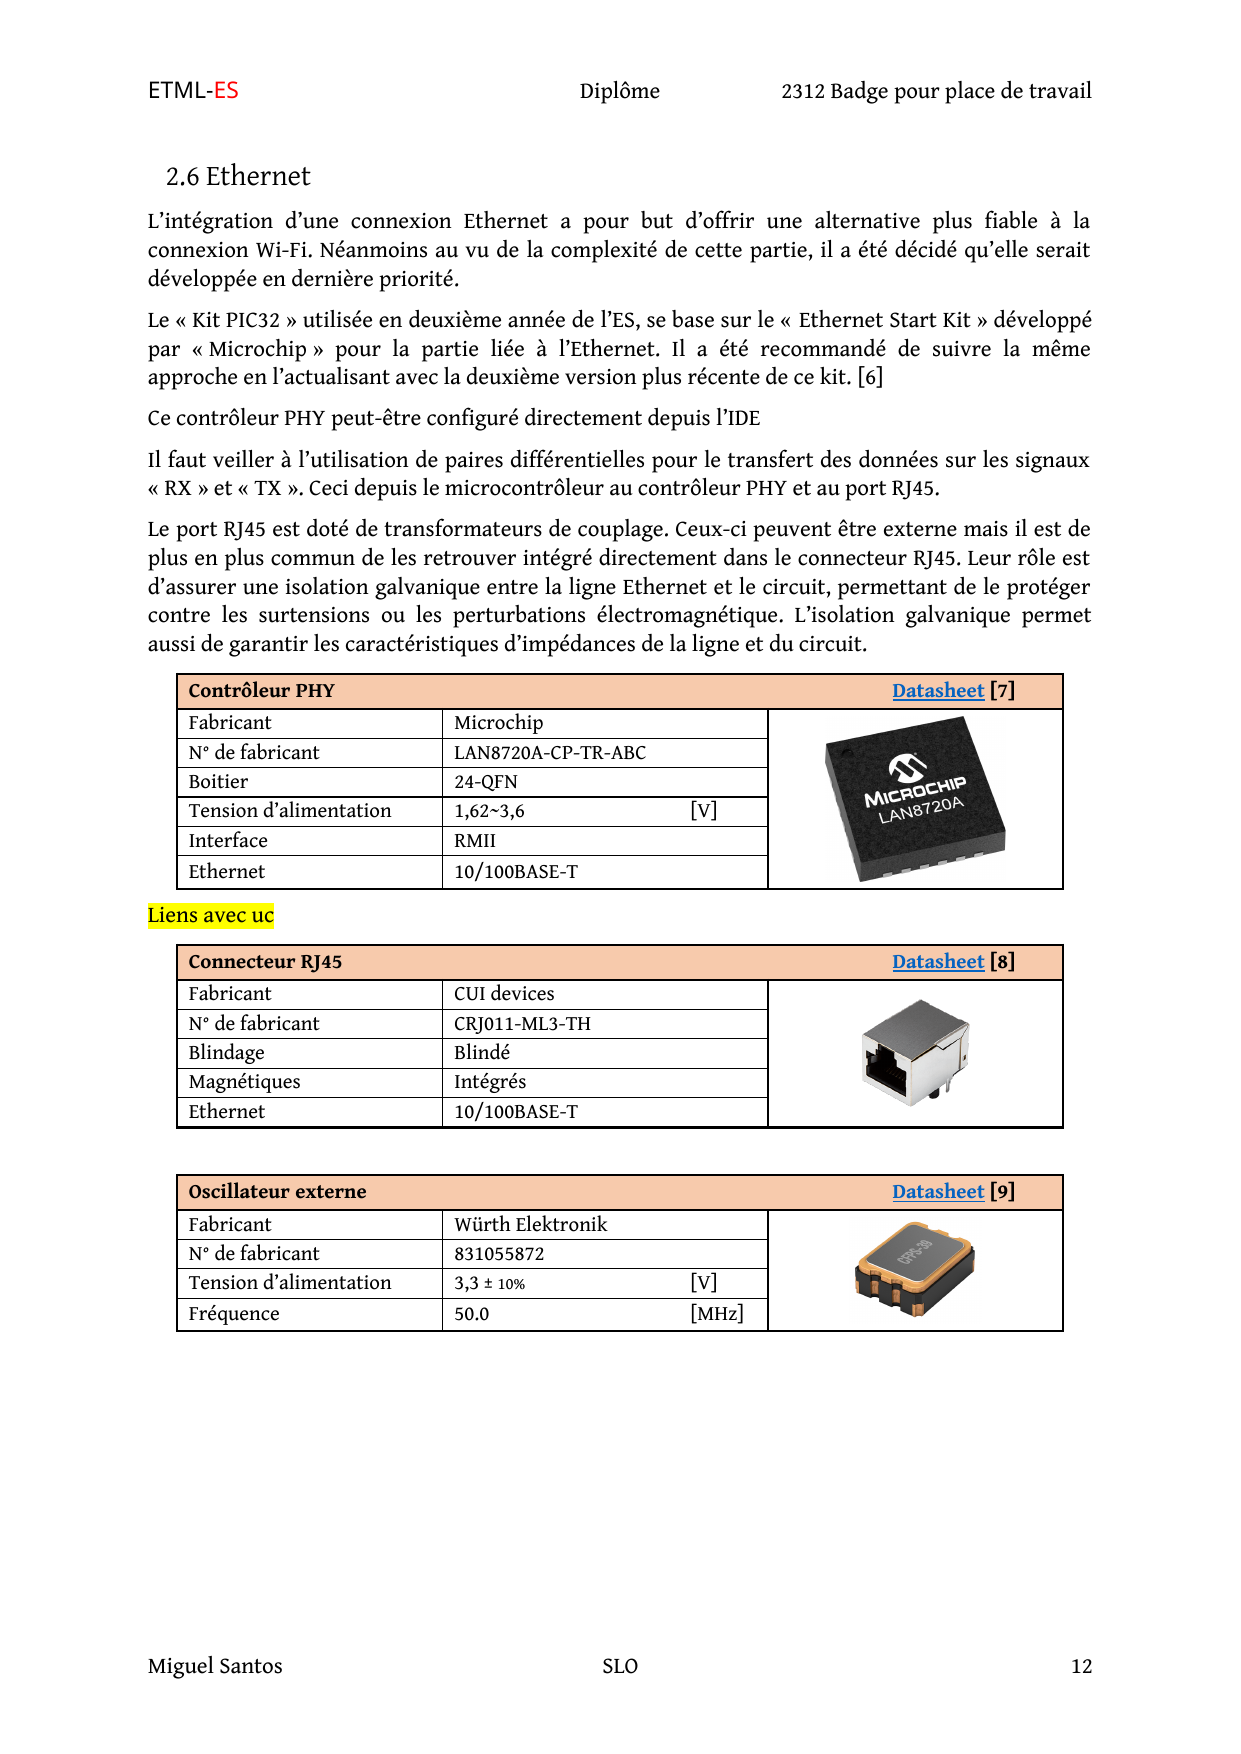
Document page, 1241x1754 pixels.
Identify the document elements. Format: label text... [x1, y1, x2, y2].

table_cell Fabricant [178, 710, 442, 737]
table_cell [769, 1211, 1062, 1330]
text Il faut veiller à l’utilisation de paires différentielles pour le transfert des données sur les signaux « RX » et « TX ». Ceci depuis le microcontrôleur au contrôleur PHY et au port RJ45. [148, 447, 1093, 502]
picture [825, 716, 1006, 882]
table_cell Ethernet [178, 1098, 442, 1126]
table_cell [679, 1069, 767, 1097]
table_cell Microchip [443, 710, 767, 737]
table_cell Fréquence [178, 1299, 442, 1330]
table_cell N° de fabricant [178, 739, 442, 767]
table_cell RMII [443, 827, 767, 855]
table_cell N° de fabricant [178, 1010, 442, 1038]
table_cell N° de fabricant [178, 1240, 442, 1268]
table_cell Intégrés [443, 1069, 679, 1097]
table_cell [V] [679, 798, 767, 826]
table_cell 831055872 [443, 1240, 767, 1268]
table_cell [769, 710, 1062, 888]
table_cell Fabricant [178, 1211, 442, 1239]
table_cell Ethernet [178, 856, 442, 888]
table_cell Boitier [178, 768, 442, 796]
table_cell Tension d’alimentation [178, 798, 442, 826]
table_cell 1,62~3,6 [443, 798, 679, 826]
table_cell 50.0 [443, 1299, 679, 1330]
table_cell CRJ011-ML3-TH [443, 1010, 767, 1038]
table_header Connecteur RJ45 Datasheet [8] [178, 946, 1062, 979]
table_header Contrôleur PHY Datasheet [7] [178, 675, 1062, 708]
text L’intégration d’une connexion Ethernet a pour but d’offrir une alternative plus fiable à la connexion Wi-Fi. Néanmoins au vu de la complexité de cette partie, il a été décidé qu’elle serait développée en dernière priorité. [148, 209, 1093, 293]
table_cell Blindage [178, 1039, 442, 1067]
table_cell 24-QFN [443, 768, 679, 796]
picture [848, 1217, 982, 1324]
text Liens avec uc [148, 902, 1093, 929]
table_cell Fabricant [178, 981, 442, 1008]
table_cell [V] [679, 1269, 767, 1298]
table_cell [679, 856, 767, 888]
table_cell Magnétiques [178, 1069, 442, 1097]
table_cell Interface [178, 827, 442, 855]
table_cell CUI devices [443, 981, 767, 1008]
subtitle Ethernet [165, 160, 1093, 194]
table_cell [MHz] [679, 1299, 767, 1330]
table_cell LAN8720A-CP-TR-ABC [443, 739, 767, 767]
text Le port RJ45 est doté de transformateurs de couplage. Ceux-ci peuvent être externe mais il est de plus en plus commun de les retrouver intégré directement dans le connecteur RJ45. Leur rôle est d’assurer une isolation galvanique entre la ligne Ethernet et le circuit, permettant de le protéger contre les surtensions ou les perturbations électromagnétique. L’isolation galvanique permet aussi de garantir les caractéristiques d’impédances de la ligne et du circuit. [148, 517, 1093, 658]
table_cell [679, 1098, 767, 1126]
text Ce contrôleur PHY peut-être configuré directement depuis l’IDE [148, 406, 1093, 432]
table_cell 10/100BASE-T [443, 856, 679, 888]
text Le « Kit PIC32 » utilisée en deuxième année de l’ES, se base sur le « Ethernet Start Kit » développé par « Microchip » pour la partie liée à l’Ethernet. Il a été recommandé de suivre la même approche en l’actualisant avec la deuxième version plus récente de ce kit. [6] [148, 307, 1093, 391]
table_cell 10/100BASE-T [443, 1098, 679, 1126]
table_cell Tension d’alimentation [178, 1269, 442, 1298]
picture [850, 988, 981, 1119]
table_cell Blindé [443, 1039, 767, 1067]
table_cell Würth Elektronik [443, 1211, 767, 1239]
table_header Oscillateur externe Datasheet [9] [178, 1176, 1062, 1209]
table_cell 3,3 ± 10% [443, 1269, 679, 1298]
table_cell [679, 768, 767, 796]
table_cell [769, 981, 1062, 1126]
